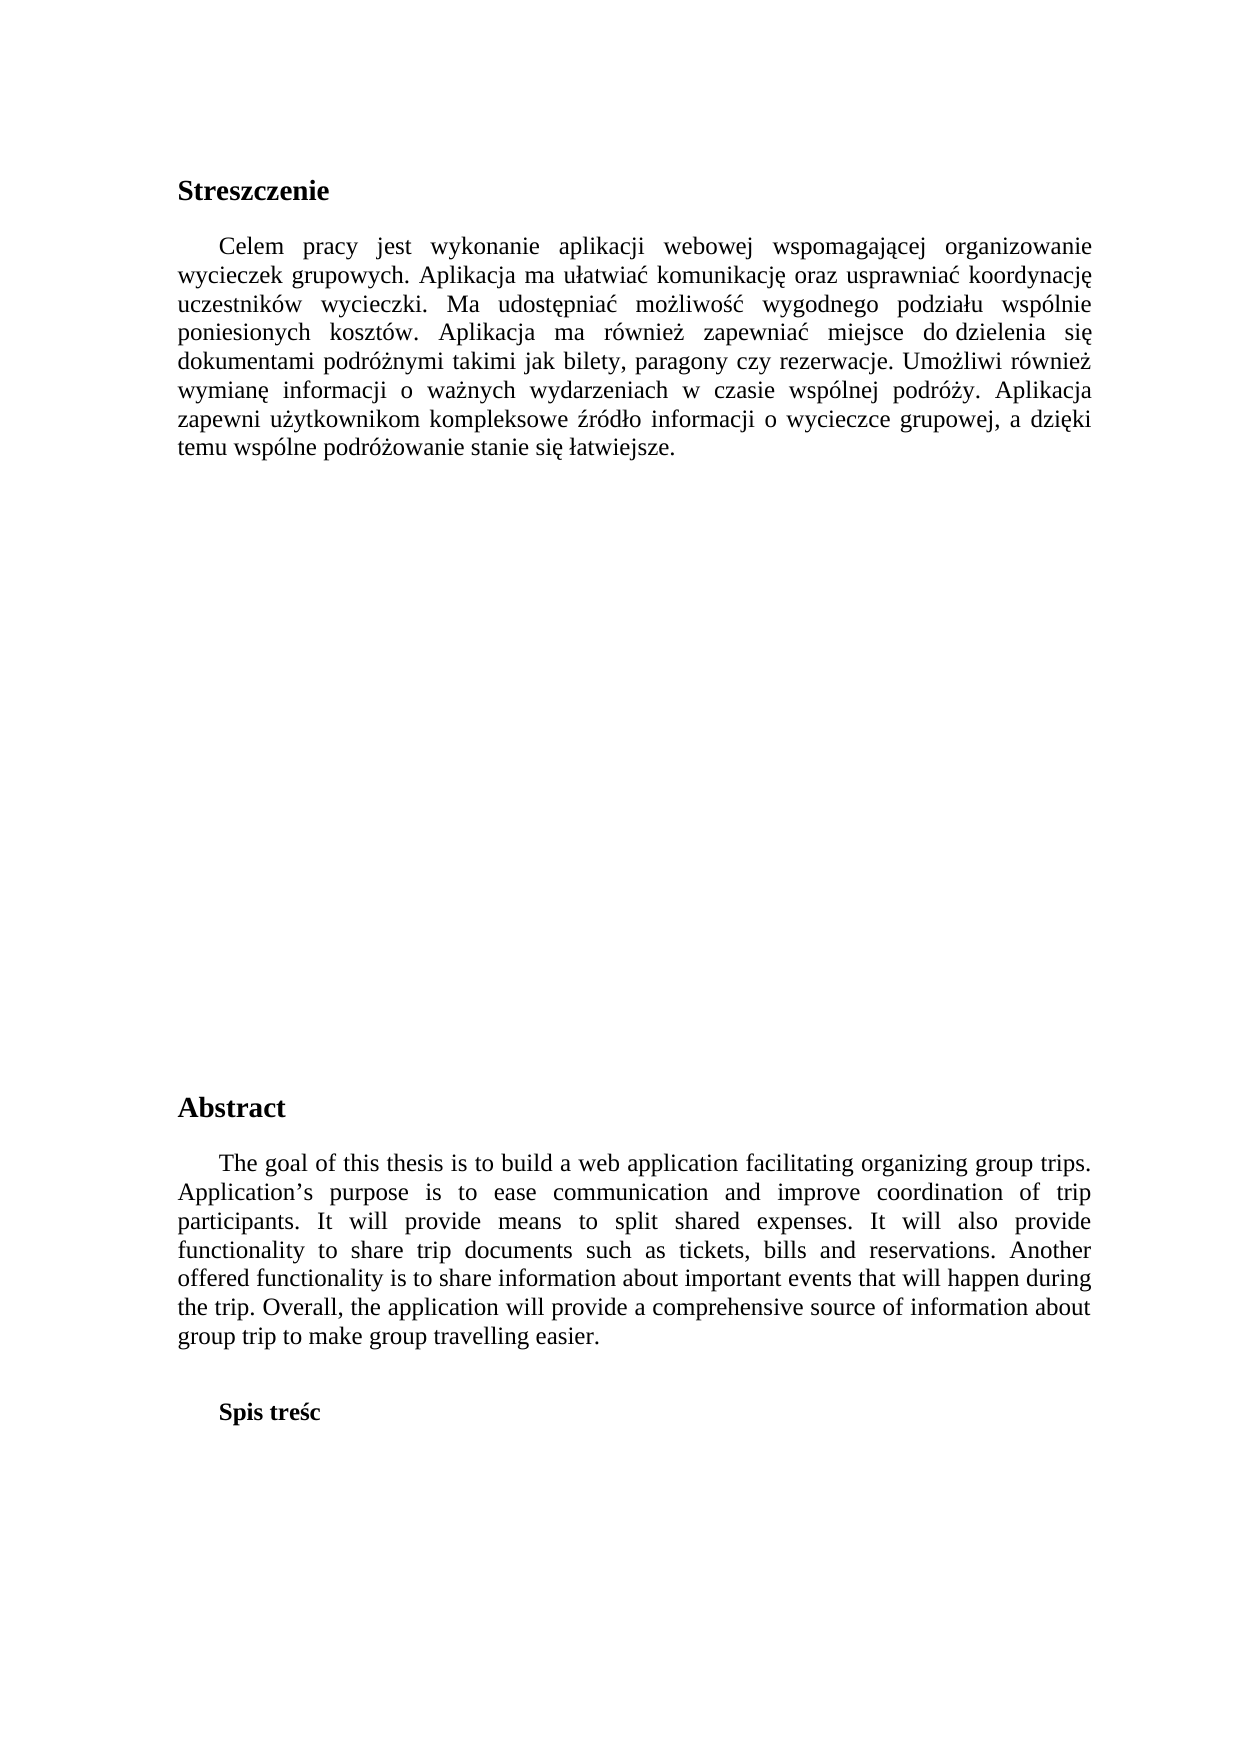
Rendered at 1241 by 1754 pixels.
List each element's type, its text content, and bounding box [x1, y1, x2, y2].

text Abstract [177, 1090, 1092, 1123]
text Celem pracy jest wykonanie aplikacji webowej wspomagającej organizowanie wycieczek grupowych. Aplikacja ma ułatwiać komunikację oraz usprawniać koordynację uczestników wycieczki. Ma udostępniać możliwość wygodnego podziału wspólnie poniesionych kosztów. Aplikacja ma również zapewniać miejsce do dzielenia się dokumentami podróżnymi takimi jak bilety, paragony czy rezerwacje. Umożliwi również wymianę informacji o ważnych wydarzeniach w czasie wspólnej podróży. Aplikacja zapewni użytkownikom kompleksowe źródło informacji o wycieczce grupowej, a dzięki temu wspólne podróżowanie stanie się łatwiejsze. [177, 231, 1092, 461]
text The goal of this thesis is to build a web application facilitating organizing group trips. Application’s purpose is to ease communication and improve coordination of trip participants. It will provide means to split shared expenses. It will also provide functionality to share trip documents such as tickets, bills and reservations. Another offered functionality is to share information about important events that will happen during the trip. Overall, the application will provide a comprehensive source of information about group trip to make group travelling easier. [177, 1148, 1092, 1350]
text Streszczenie [177, 173, 1092, 206]
